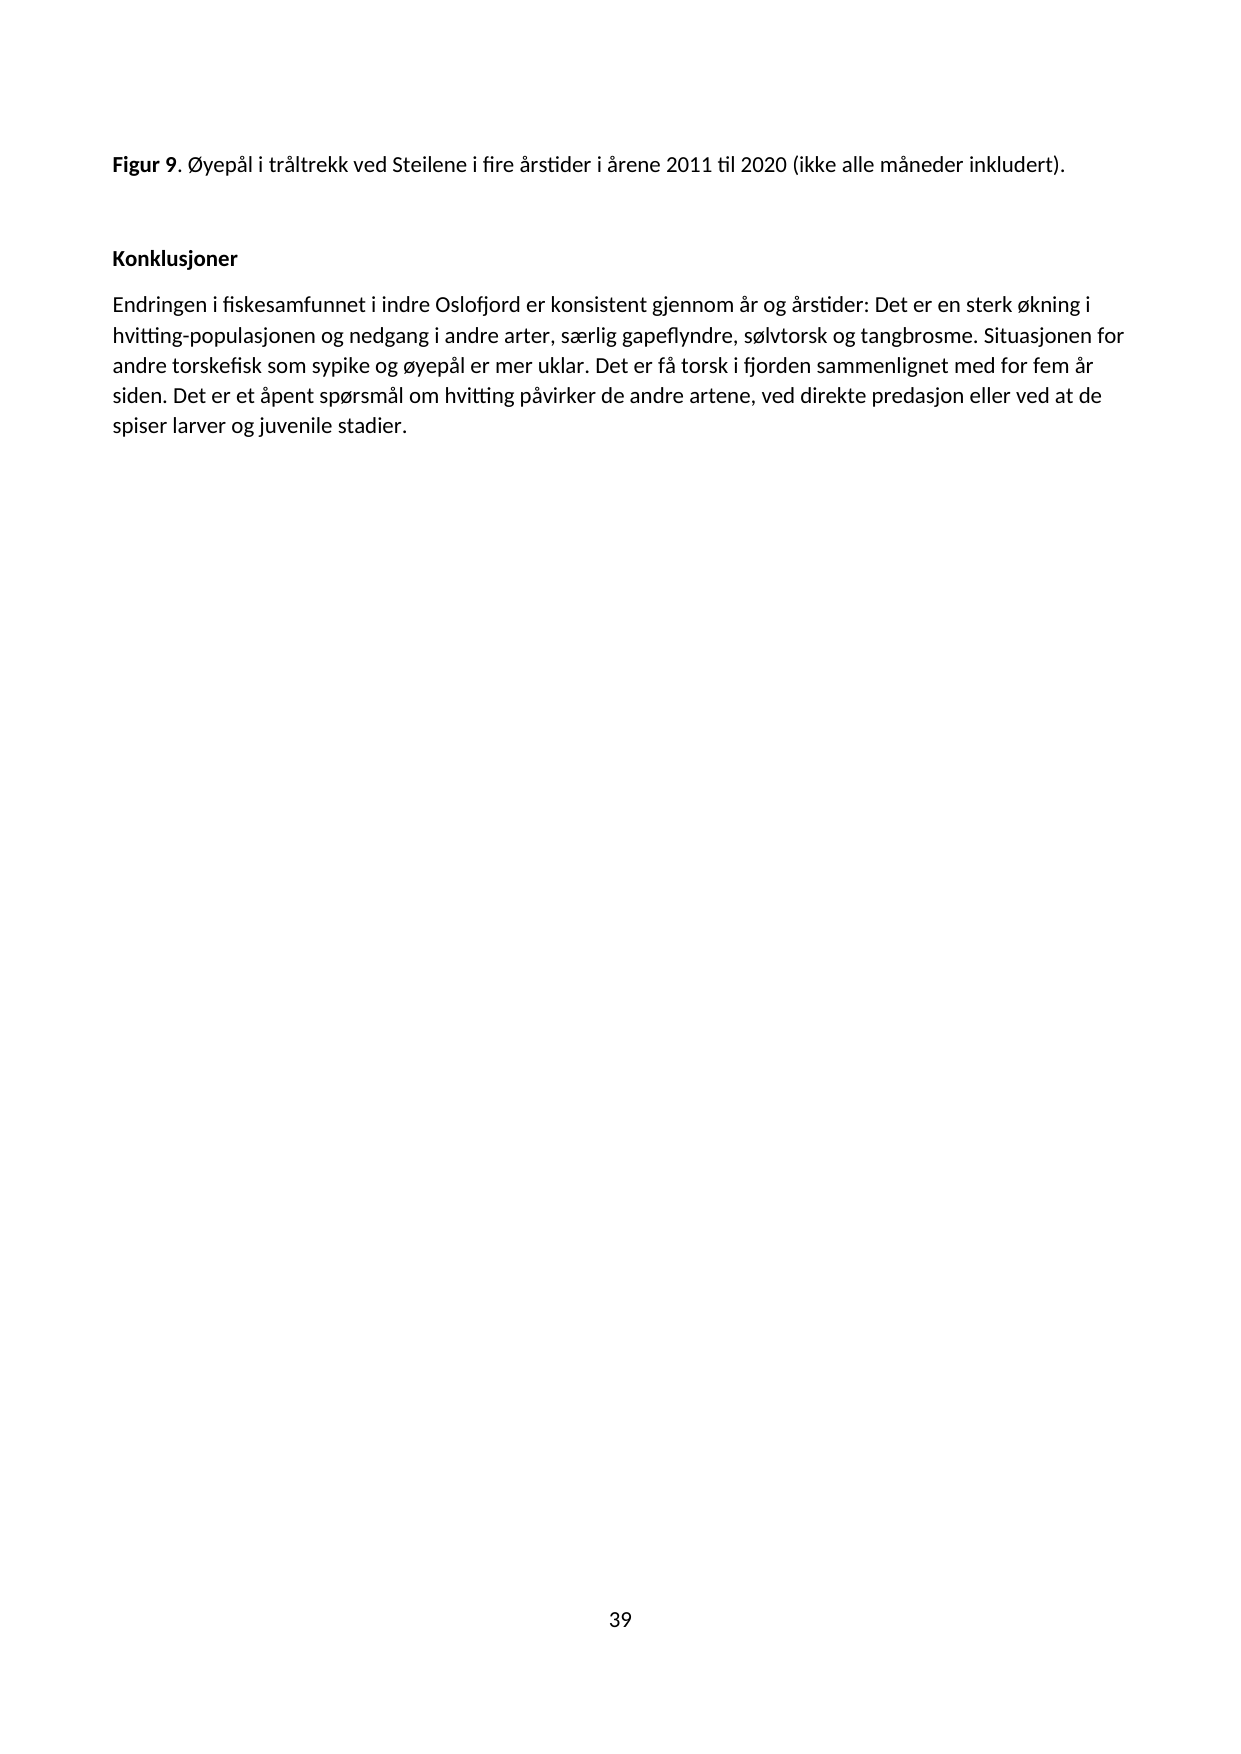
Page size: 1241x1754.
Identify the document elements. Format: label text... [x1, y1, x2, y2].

text Konklusjoner [112, 244, 1128, 272]
text Figur 9. Øyepål i tråltrekk ved Steilene i fire årstider i årene 2011 til 2020 (ikke alle måneder inkludert). [112, 150, 1128, 178]
text Endringen i fiskesamfunnet i indre Oslofjord er konsistent gjennom år og årstider: Det er en sterk økning i hvitting-populasjonen og nedgang i andre arter, særlig gapeflyndre, sølvtorsk og tangbrosme. Situasjonen for andre torskefisk som sypike og øyepål er mer uklar. Det er få torsk i fjorden sammenlignet med for fem år siden. Det er et åpent spørsmål om hvitting påvirker de andre artene, ved direkte predasjon eller ved at de spiser larver og juvenile stadier. [112, 291, 1128, 439]
